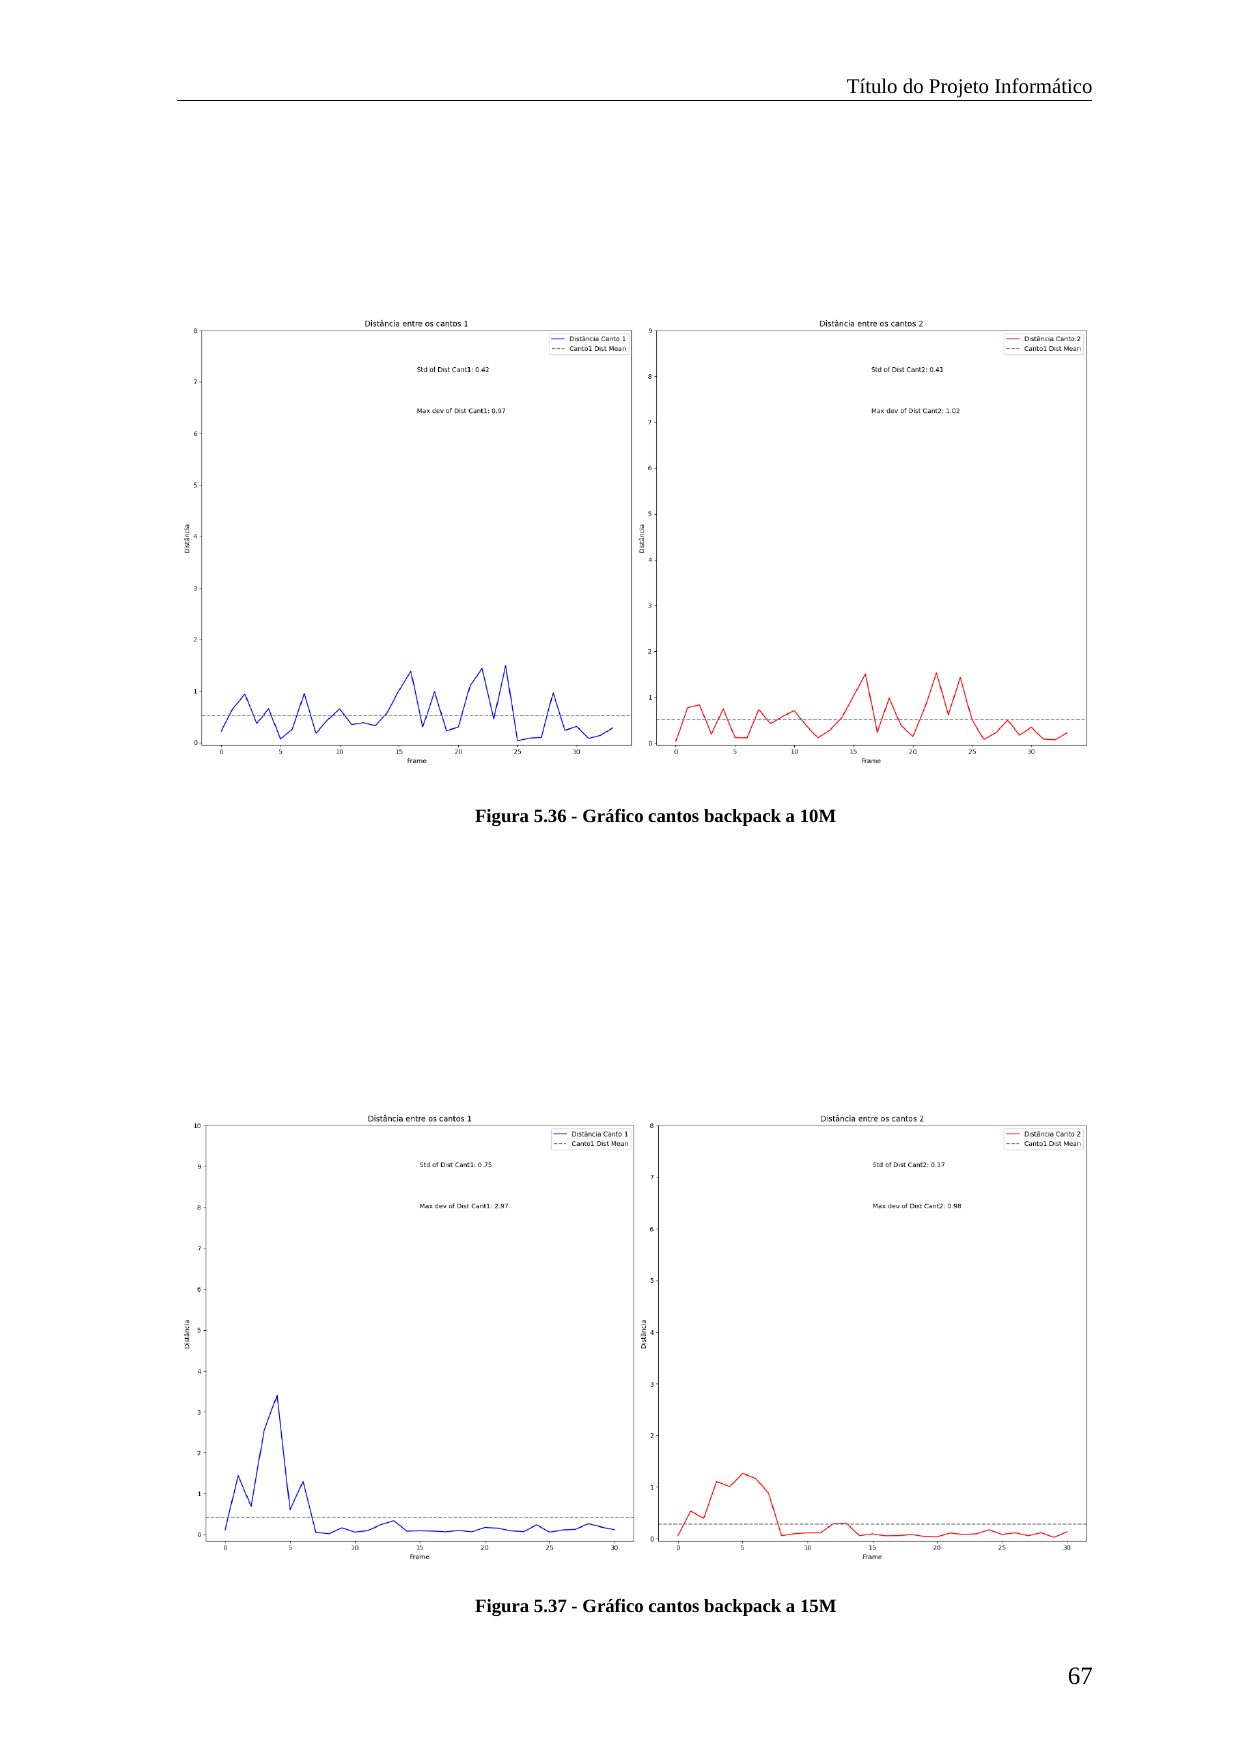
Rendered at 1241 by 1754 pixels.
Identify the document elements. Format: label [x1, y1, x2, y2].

picture [177, 1108, 1093, 1567]
picture [177, 313, 1093, 771]
